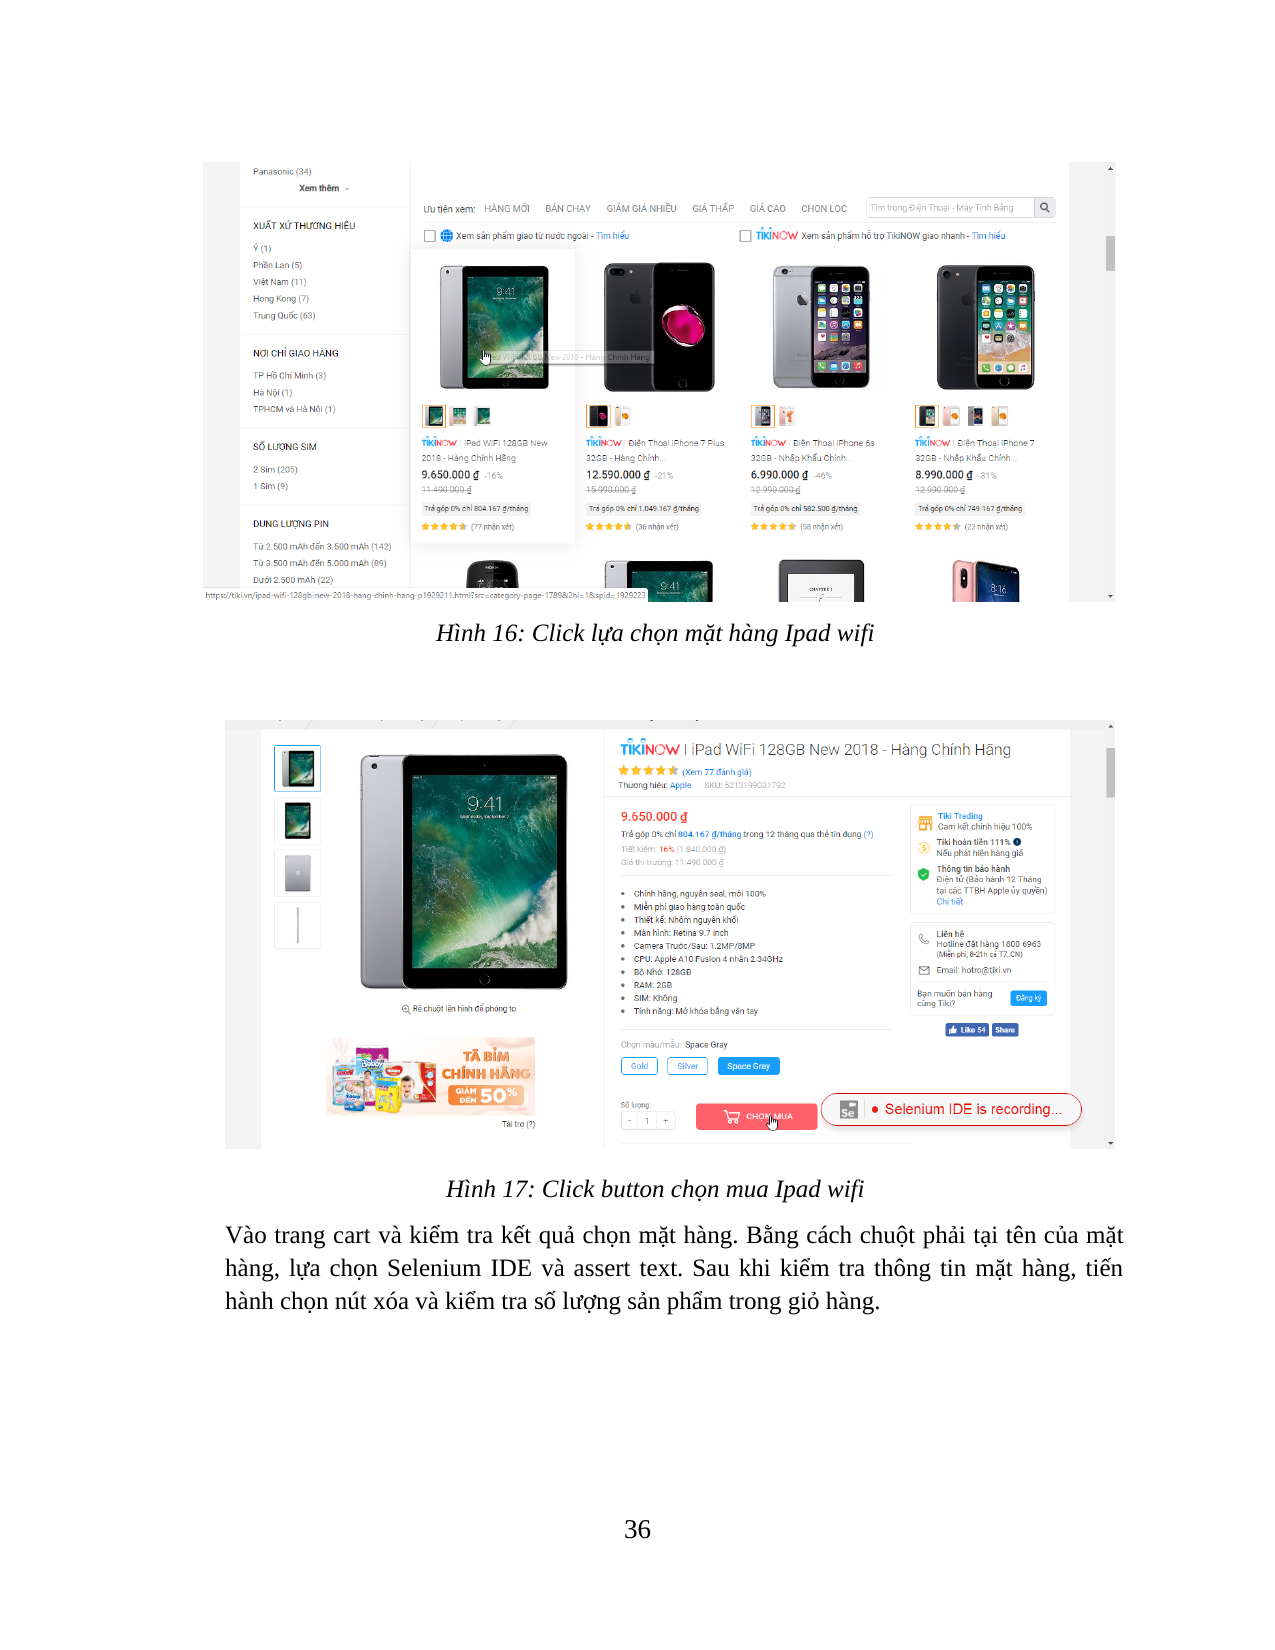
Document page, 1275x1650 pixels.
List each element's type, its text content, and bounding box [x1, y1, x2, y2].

text Hình 16: Click lựa chọn mặt hàng Ipad wifi [187, 618, 1125, 647]
text Vào trang cart và kiểm tra kết quả chọn mặt hàng. Bằng cách chuột phải tại tên của mặt hàng, lựa chọn Selenium IDE và assert text. Sau khi kiểm tra thông tin mặt hàng, tiến hành chọn nút xóa và kiểm tra số lượng sản phẩm trong giỏ hàng. [187, 1220, 1125, 1314]
picture [225, 720, 1115, 1149]
picture [203, 162, 1116, 602]
text Hình 17: Click button chọn mua Ipad wifi [187, 1174, 1125, 1203]
